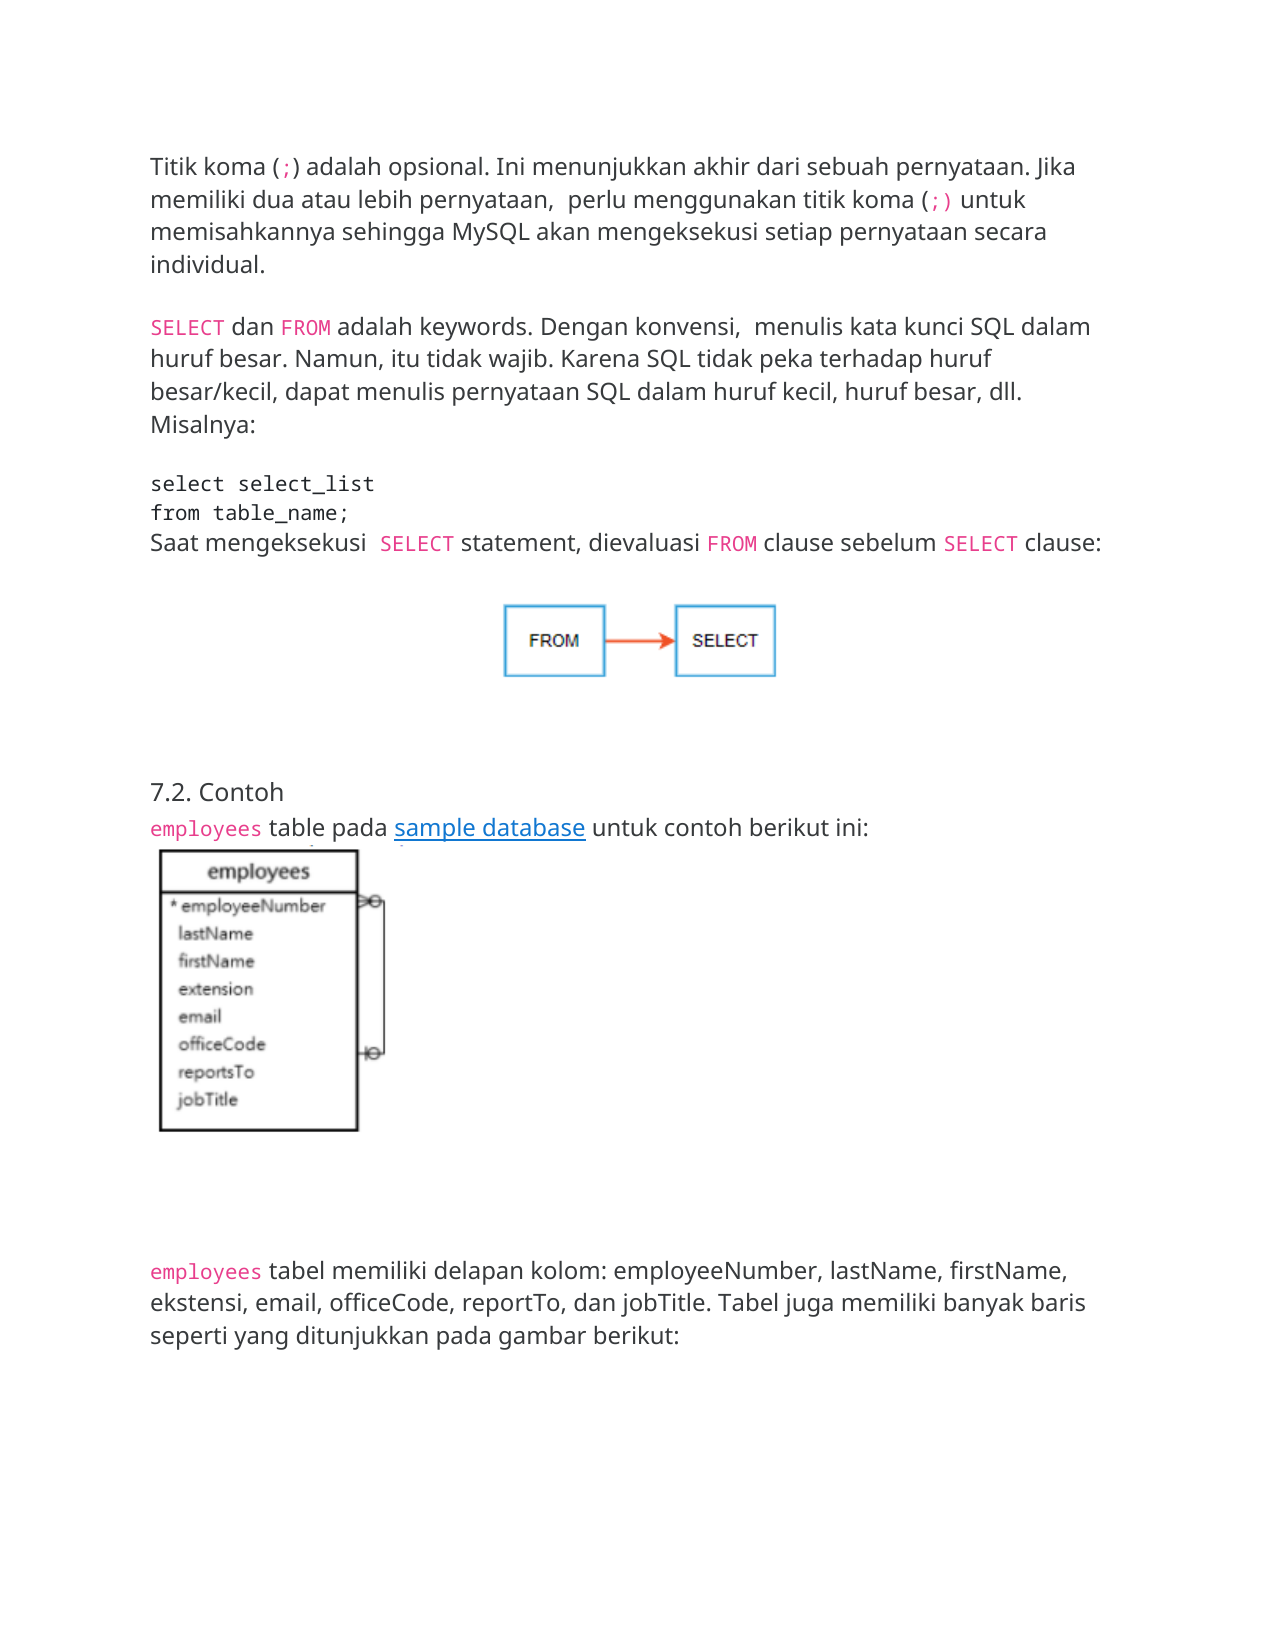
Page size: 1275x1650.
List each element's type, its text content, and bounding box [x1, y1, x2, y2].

text select select_list [150, 469, 1125, 498]
text SELECT dan FROM adalah keywords. Dengan konvensi, menulis kata kunci SQL dalam huruf besar. Namun, itu tidak wajib. Karena SQL tidak peka terhadap huruf besar/kecil, dapat menulis pernyataan SQL dalam huruf kecil, huruf besar, dll. Misalnya: [150, 309, 1125, 440]
subtitle 7.2. Contoh [150, 774, 1125, 808]
text Titik koma (;) adalah opsional. Ini menunjukkan akhir dari sebuah pernyataan. Jika memiliki dua atau lebih pernyataan, perlu menggunakan titik koma (;) untuk memisahkannya sehingga MySQL akan mengeksekusi setiap pernyataan secara individual. [150, 150, 1125, 280]
text employees tabel memiliki delapan kolom: employeeNumber, lastName, firstName, ekstensi, email, officeCode, reportTo, dan jobTitle. Tabel juga memiliki banyak baris seperti yang ditunjukkan pada gambar berikut: [150, 1253, 1125, 1351]
picture [480, 587, 795, 704]
picture [150, 845, 404, 1143]
text employees table pada sample database untuk contoh berikut ini: [150, 811, 1125, 1173]
text from table_name; [150, 498, 1125, 526]
text Saat mengeksekusi SELECT statement, dievaluasi FROM clause sebelum SELECT clause: [150, 526, 1125, 559]
